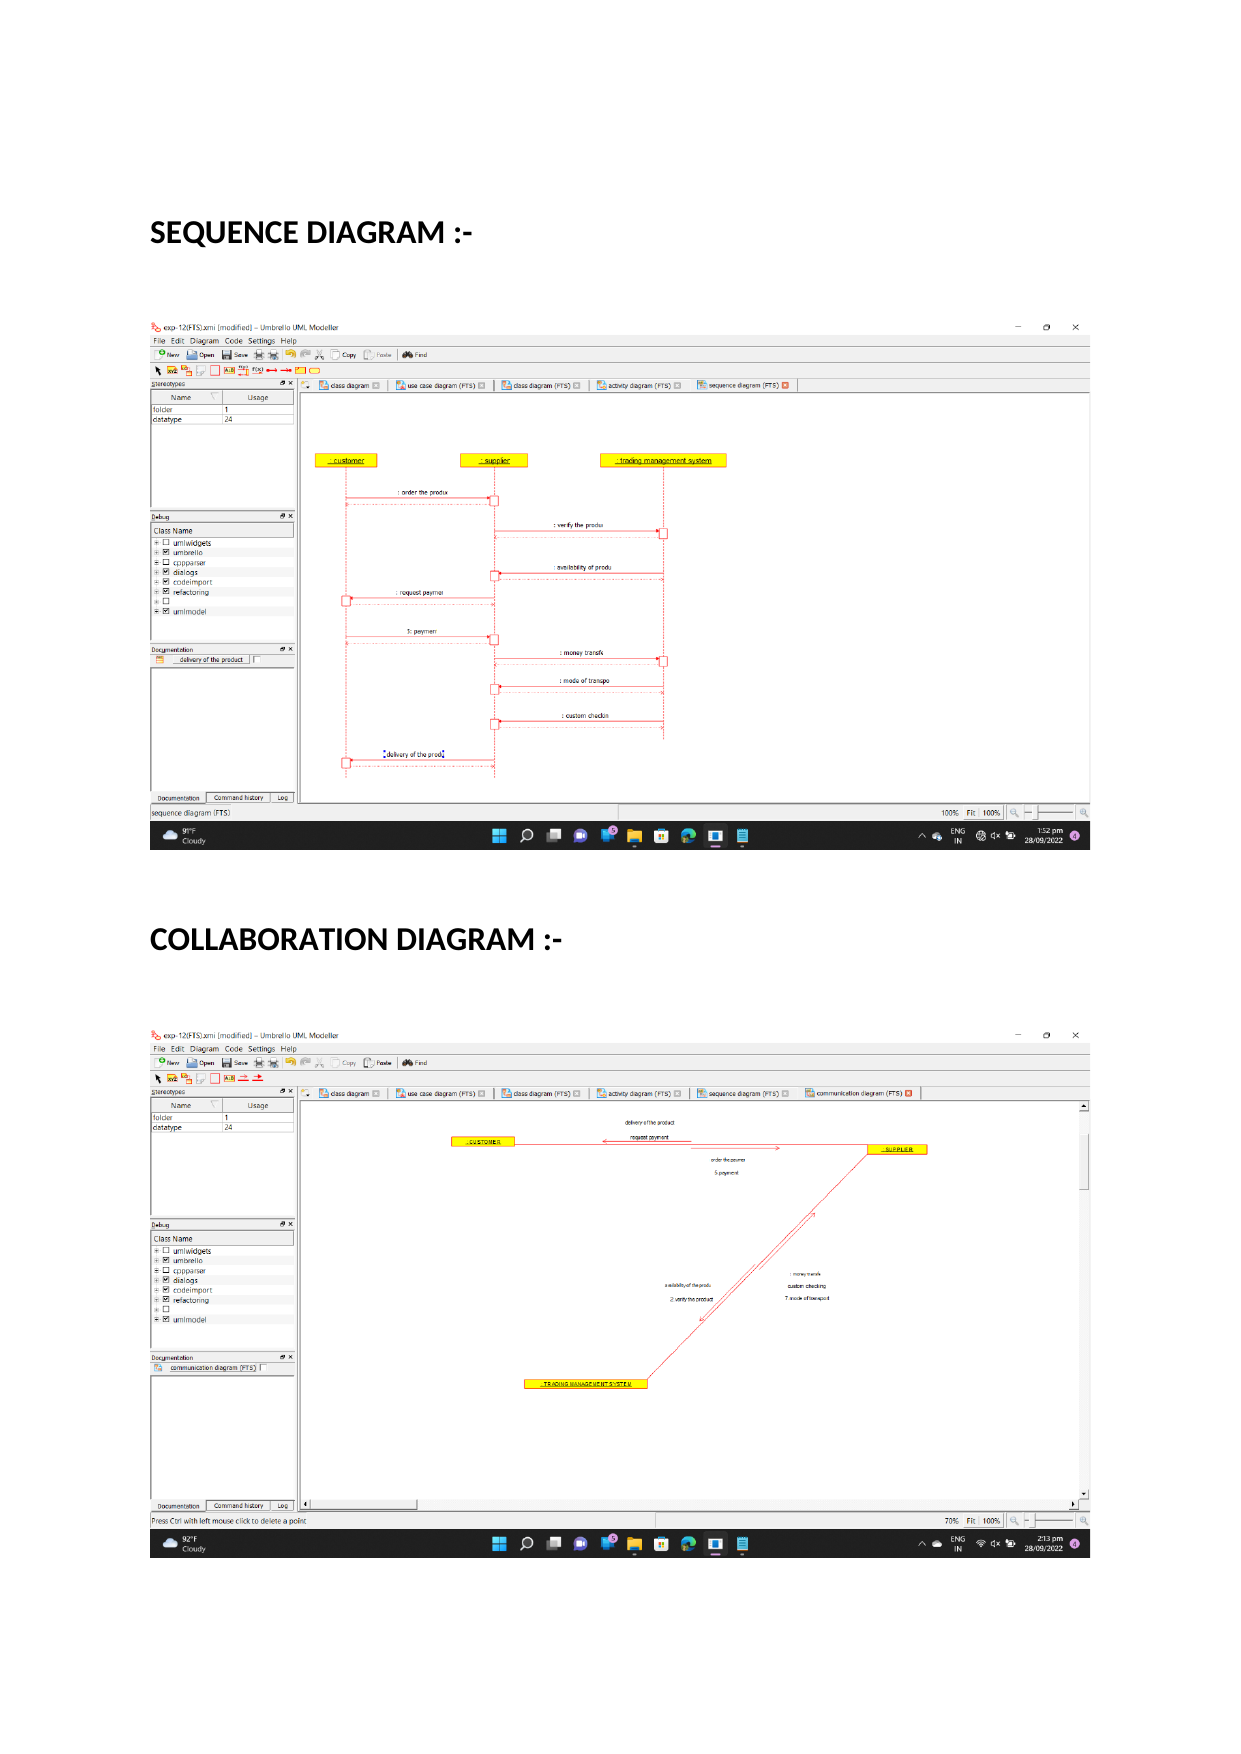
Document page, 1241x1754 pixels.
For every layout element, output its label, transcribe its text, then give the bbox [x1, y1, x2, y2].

picture [150, 1028, 1091, 1558]
text SEQUENCE DIAGRAM :- [150, 211, 1090, 251]
text COLLABORATION DIAGRAM :- [150, 918, 1090, 959]
picture [150, 320, 1091, 850]
